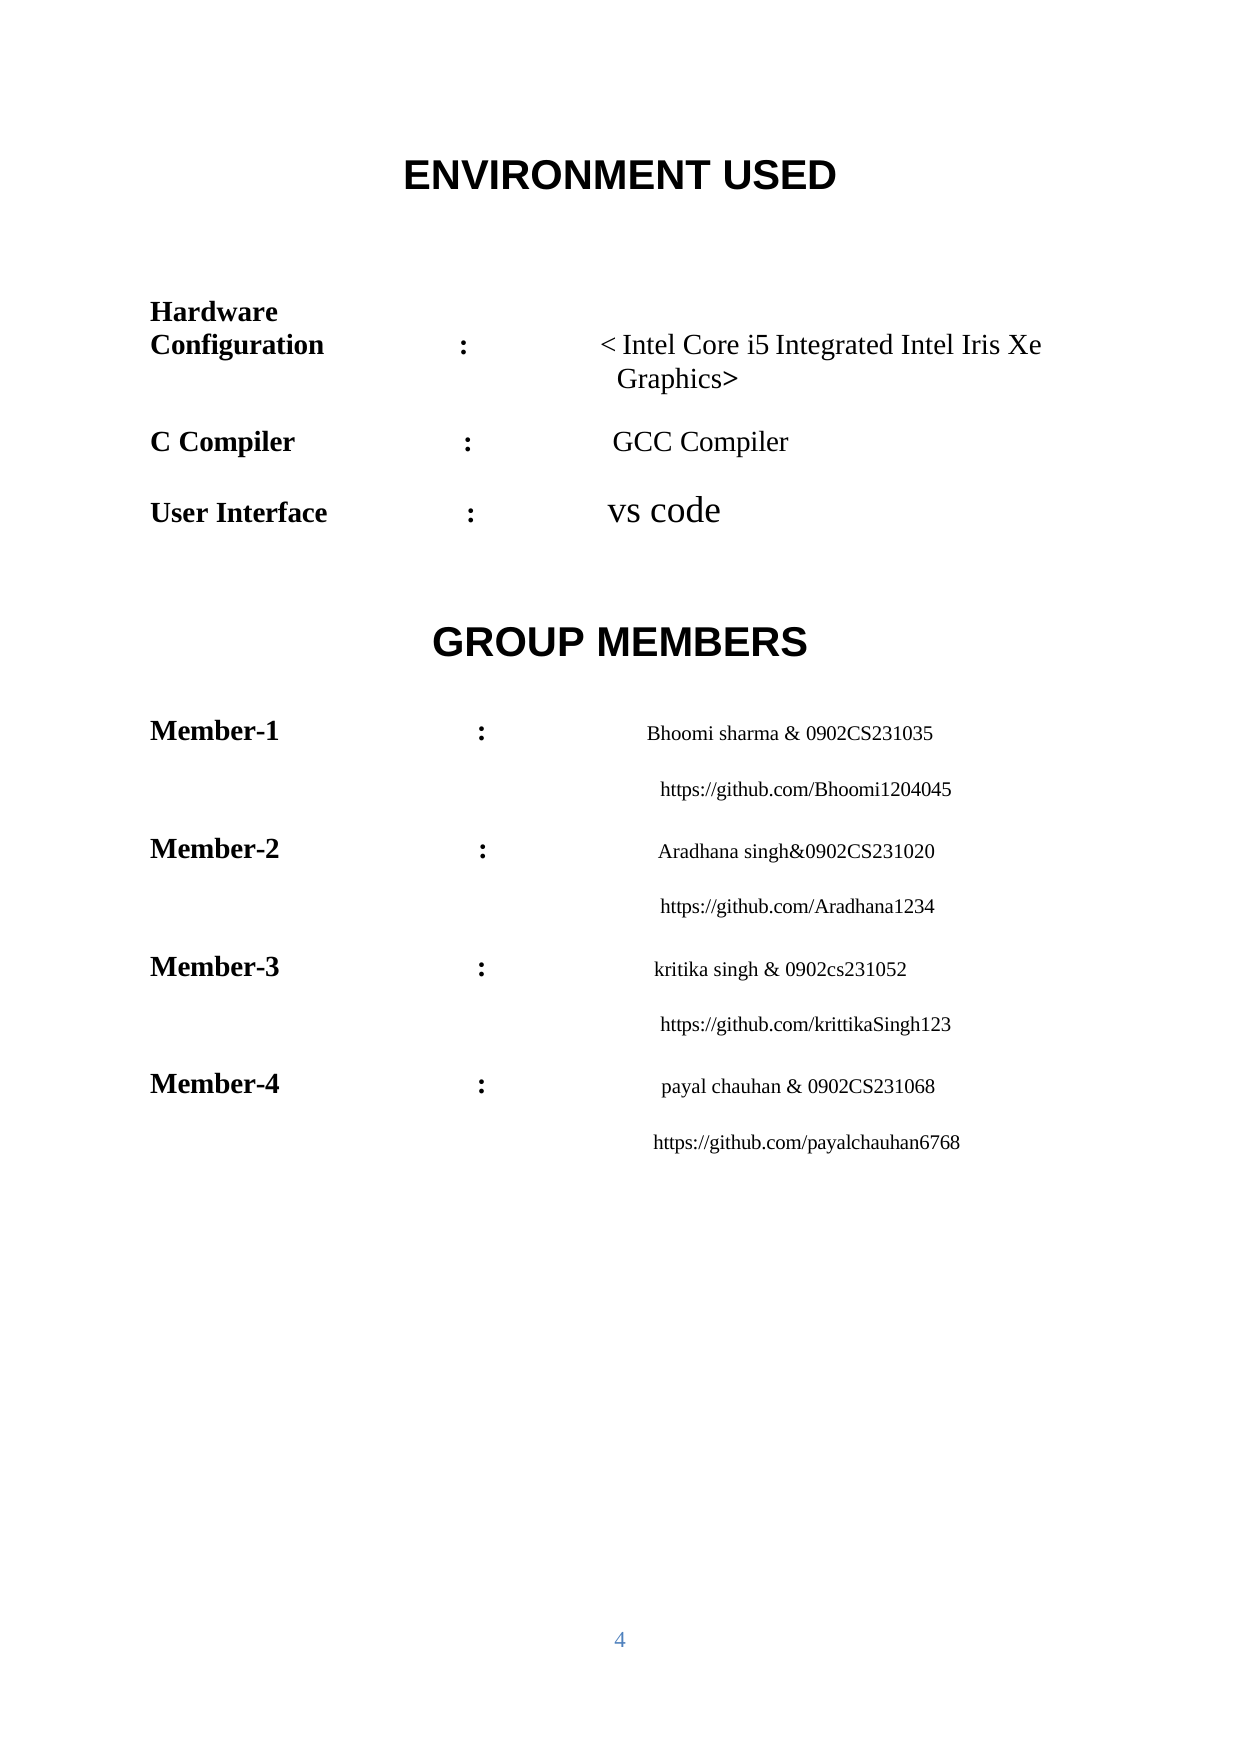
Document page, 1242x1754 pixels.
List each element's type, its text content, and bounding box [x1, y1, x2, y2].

text Hardware [150, 294, 1100, 327]
text Member-4 : payal chauhan & 0902CS231068 [150, 1066, 963, 1100]
text User Interface : vs code [150, 488, 1100, 531]
text Configuration : < Intel Core i5 Integrated Intel Iris Xe [150, 327, 1100, 361]
text C Compiler : GCC Compiler [150, 424, 1100, 458]
text Member-2 : Aradhana singh&0902CS231020 [150, 831, 963, 864]
subtitle ENVIRONMENT USED [140, 150, 1100, 198]
text https://github.com/Aradhana1234 [150, 894, 963, 918]
text Member-3 : kritika singh & 0902cs231052 [150, 949, 963, 982]
subtitle GROUP MEMBERS [140, 617, 1100, 665]
text https://github.com/krittikaSingh123 [150, 1012, 963, 1036]
text https://github.com/payalchauhan6768 [150, 1130, 963, 1154]
text https://github.com/Bhoomi1204045 [150, 777, 963, 801]
text Member-1 : Bhoomi sharma & 0902CS231035 [150, 713, 963, 747]
text Graphics> [150, 361, 1100, 394]
